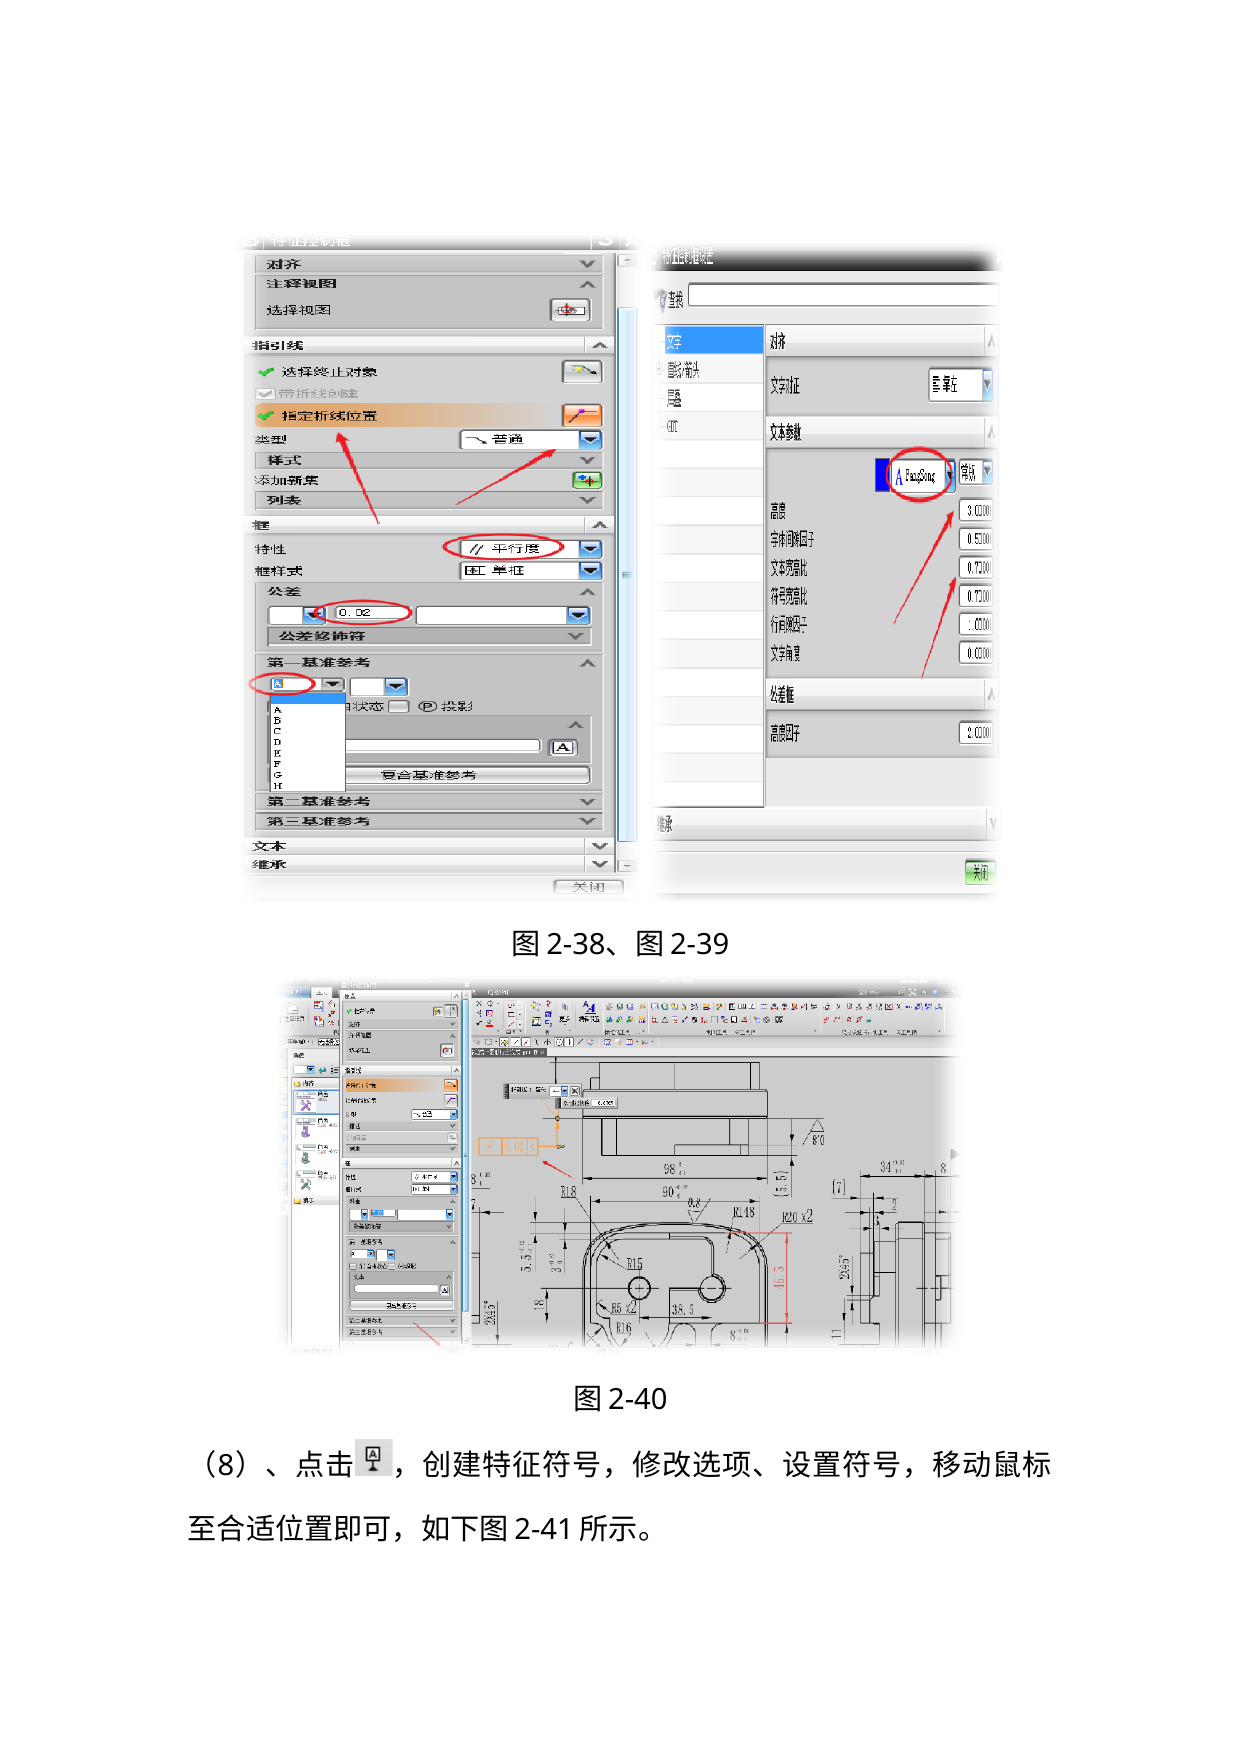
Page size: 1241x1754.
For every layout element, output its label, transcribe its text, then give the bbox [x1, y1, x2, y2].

picture [355, 1439, 393, 1476]
text 图2-38、图2-39 [187, 909, 1053, 974]
picture [676, 269, 977, 875]
picture [304, 1004, 936, 1328]
picture [263, 261, 617, 876]
text 图2-40 [187, 1364, 1053, 1429]
text （8）、点击，创建特征符号，修改选项、设置符号，移动鼠标至合适位置即可，如下图2-41所示。 [187, 1429, 1053, 1559]
